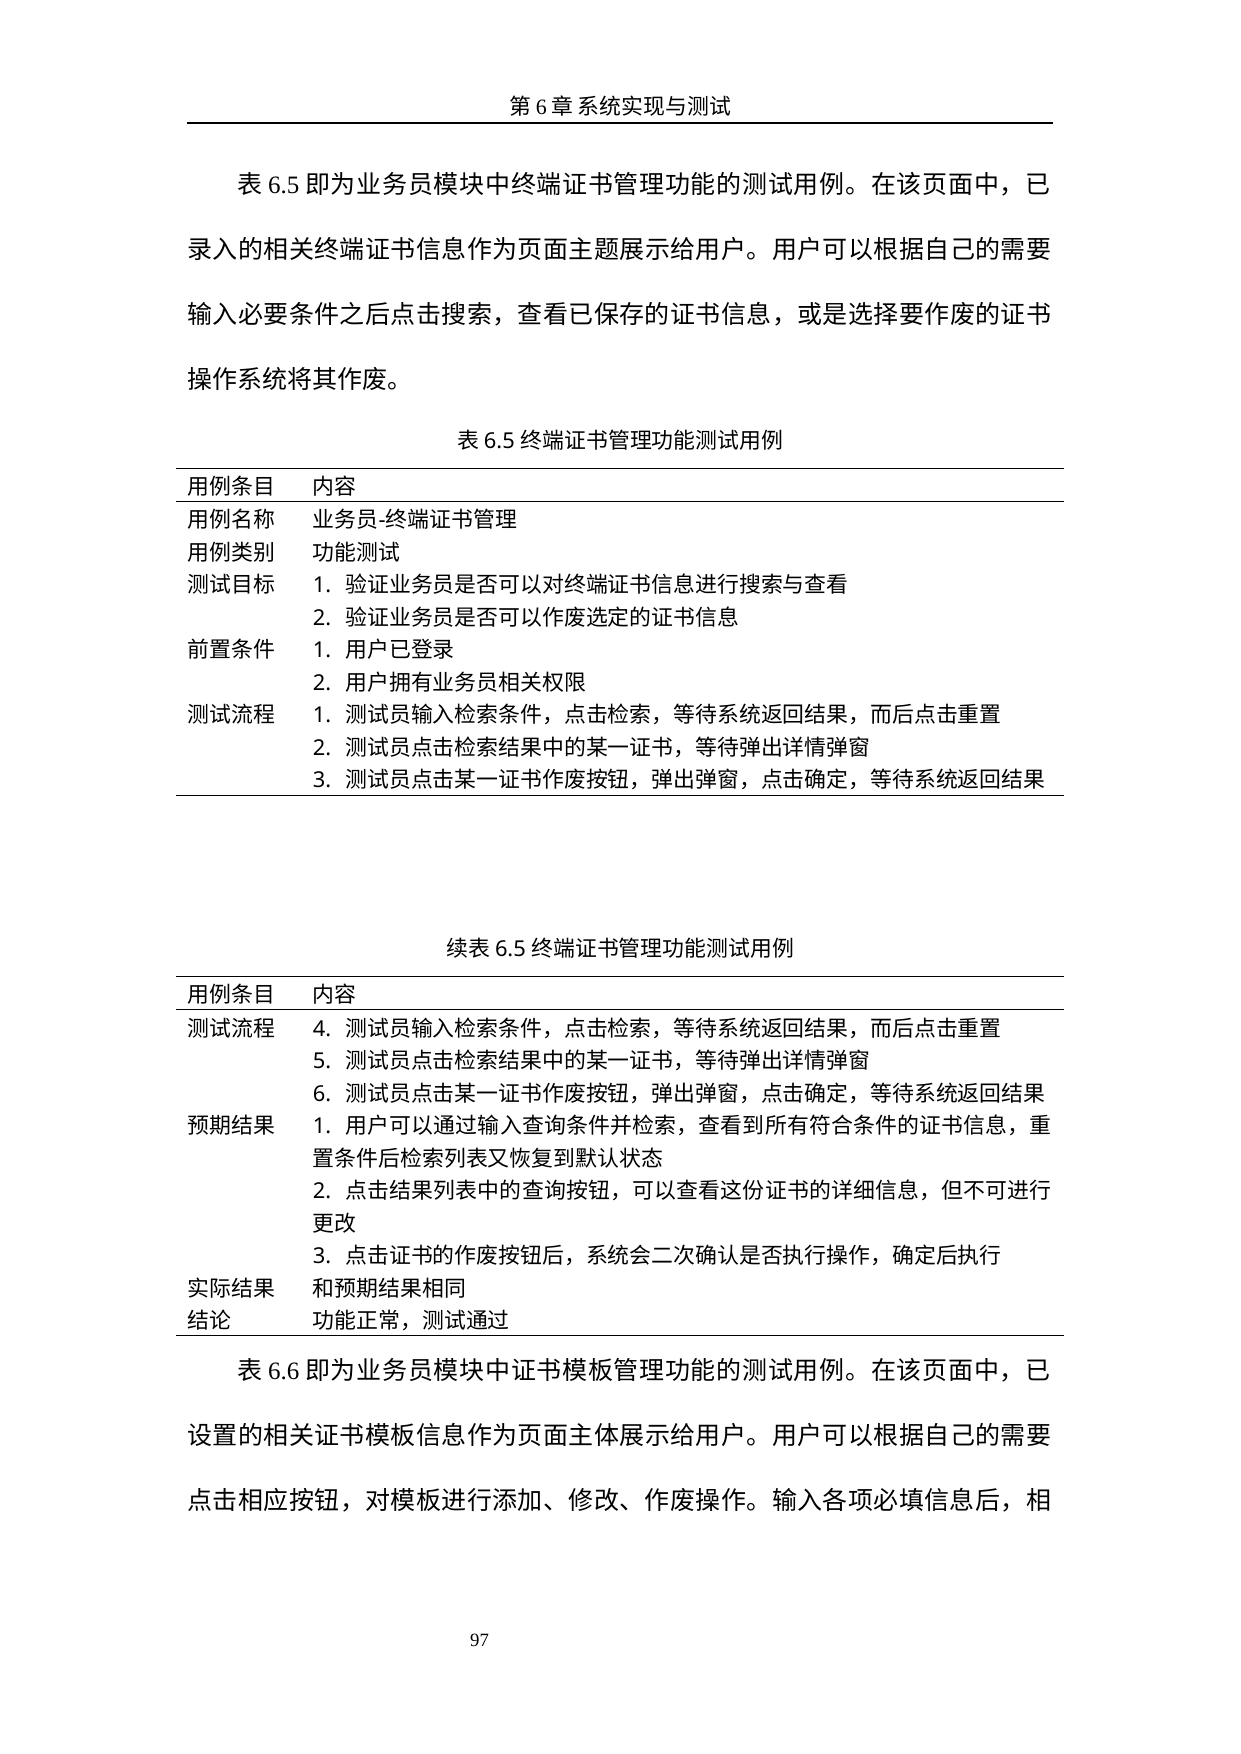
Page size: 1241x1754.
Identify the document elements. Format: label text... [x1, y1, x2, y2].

table_cell 和预期结果相同 [301, 1270, 1064, 1303]
table_cell 结论 [176, 1303, 301, 1335]
text 表6.5 终端证书管理功能测试用例 [187, 422, 1053, 455]
table_cell 验证业务员是否可以对终端证书信息进行搜索与查看 验证业务员是否可以作废选定的证书信息 [301, 567, 1064, 632]
table_cell 用例类别 [176, 535, 301, 567]
table_cell 预期结果 [176, 1108, 301, 1270]
table_cell 业务员-终端证书管理 [301, 502, 1064, 534]
table_cell 用例名称 [176, 502, 301, 534]
table_header 内容 [301, 469, 1064, 501]
table_cell 用户已登录 用户拥有业务员相关权限 [301, 632, 1064, 697]
table_cell 实际结果 [176, 1270, 301, 1303]
table_header 用例条目 [176, 469, 301, 501]
table_cell 用户可以通过输入查询条件并检索，查看到所有符合条件的证书信息，重置条件后检索列表又恢复到默认状态 点击结果列表中的查询按钮，可以查看这份证书的详细信息，但不可进行更改 点击证书的作废按钮后，系统会二次确认是否执行操作，确定后执行 [301, 1108, 1064, 1270]
table_cell 功能测试 [301, 535, 1064, 567]
text 表6.5即为业务员模块中终端证书管理功能的测试用例。在该页面中，已录入的相关终端证书信息作为页面主题展示给用户。用户可以根据自己的需要输入必要条件之后点击搜索，查看已保存的证书信息，或是选择要作废的证书，操作系统将其作废。 [187, 150, 1053, 410]
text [187, 1336, 1053, 1531]
table_cell 测试目标 [176, 567, 301, 632]
table_cell 前置条件 [176, 632, 301, 697]
table_header 内容 [301, 977, 1064, 1009]
table_cell 功能正常，测试通过 [301, 1303, 1064, 1335]
table_header 用例条目 [176, 977, 301, 1009]
table_cell 测试员输入检索条件，点击检索，等待系统返回结果，而后点击重置 测试员点击检索结果中的某一证书，等待弹出详情弹窗 测试员点击某一证书作废按钮，弹出弹窗，点击确定，等待系统返回结果 [301, 1010, 1064, 1108]
table_cell 测试流程 [176, 1010, 301, 1108]
text 续表6.5 终端证书管理功能测试用例 [187, 931, 1053, 963]
table_cell 测试员输入检索条件，点击检索，等待系统返回结果，而后点击重置 测试员点击检索结果中的某一证书，等待弹出详情弹窗 测试员点击某一证书作废按钮，弹出弹窗，点击确定，等待系统返回结果 [301, 697, 1064, 794]
table_cell 测试流程 [176, 697, 301, 794]
